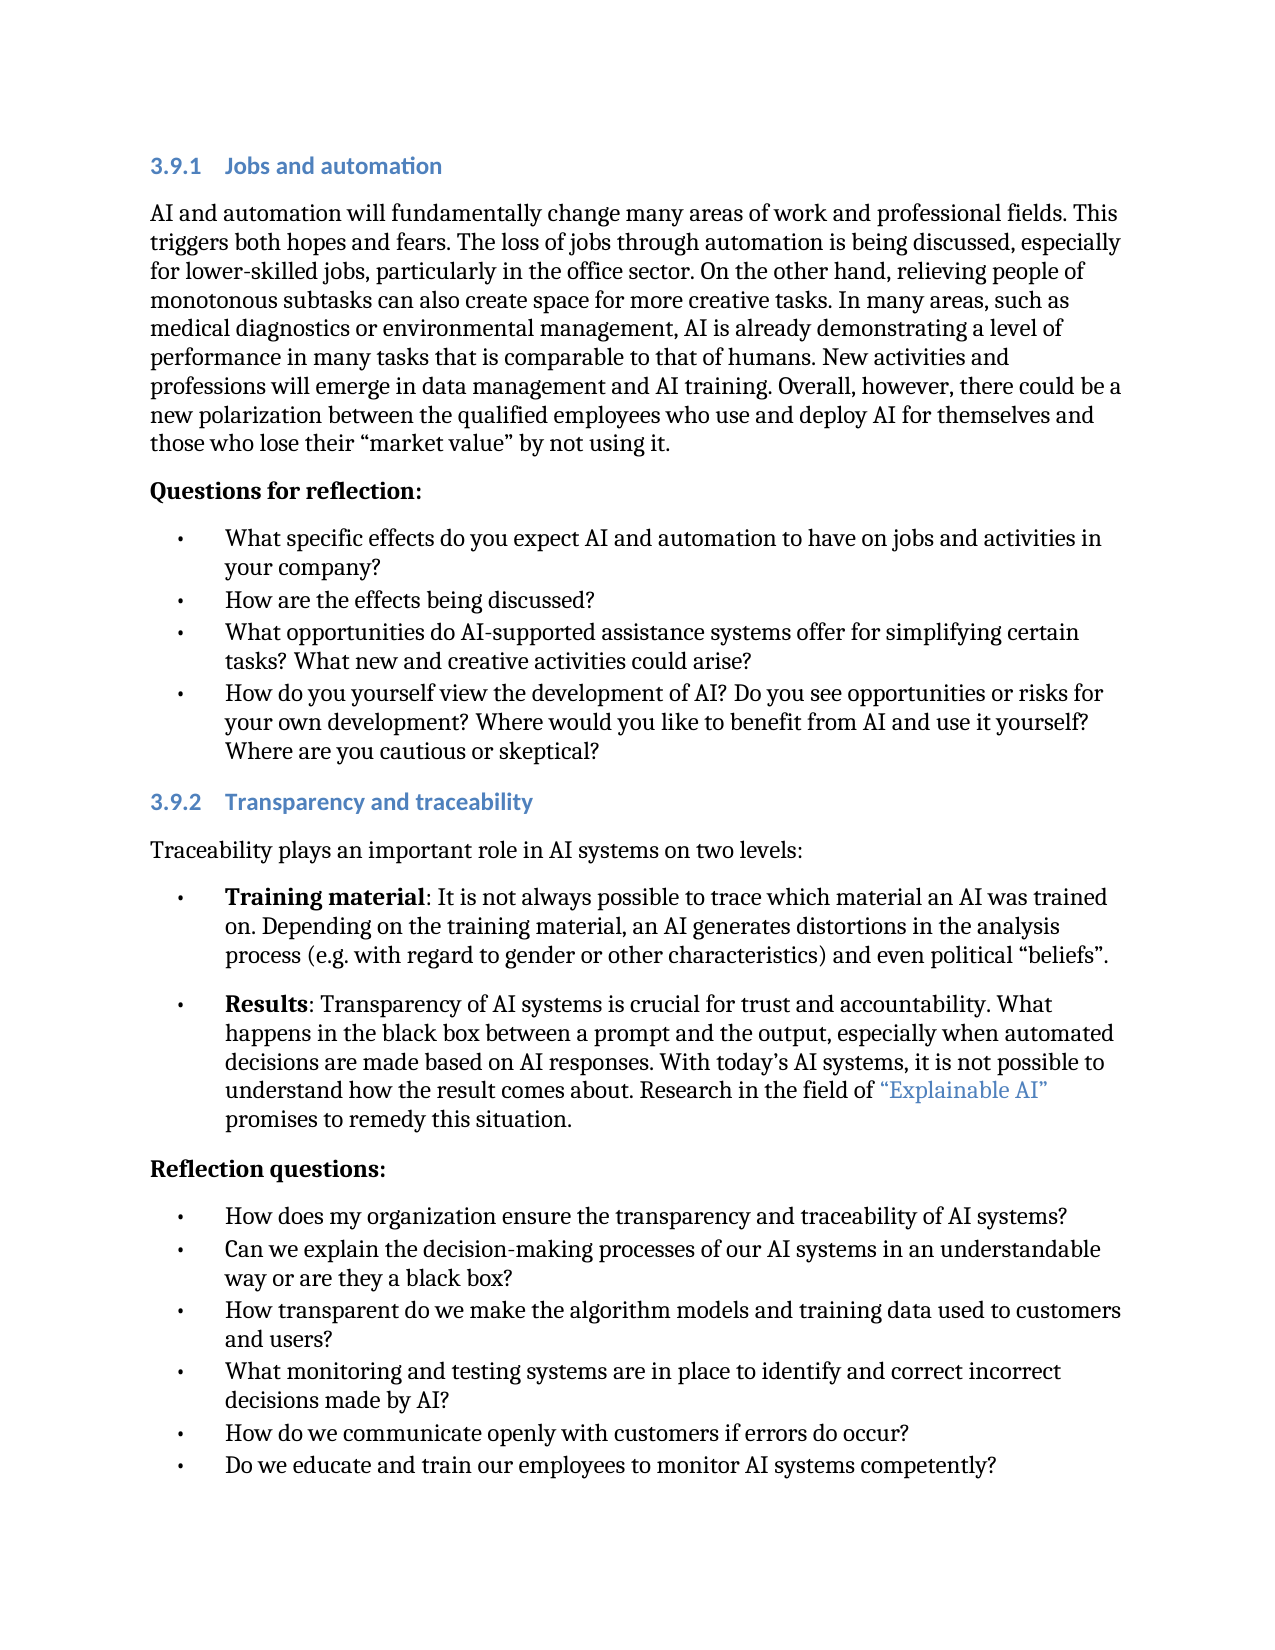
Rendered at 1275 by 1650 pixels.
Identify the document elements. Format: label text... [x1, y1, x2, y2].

text Reflection questions: [150, 1155, 1125, 1183]
list Results: Transparency of AI systems is crucial for trust and accountability. What happens in the black box between a prompt and the output, especially when automated decisions are made based on AI responses. With today’s AI systems, it is not possible to understand how the result comes about. Research in the field of “Explainable AI” promises to remedy this situation. [175, 990, 1125, 1134]
list How do you yourself view the development of AI? Do you see opportunities or risks for your own development? Where would you like to benefit from AI and use it yourself? Where are you cautious or skeptical? [175, 679, 1125, 766]
list How does my organization ensure the transparency and traceability of AI systems? [175, 1202, 1125, 1231]
list How do we communicate openly with customers if errors do occur? [175, 1418, 1125, 1447]
text Traceability plays an important role in AI systems on two levels: [150, 836, 1125, 864]
list What opportunities do AI-supported assistance systems offer for simplifying certain tasks? What new and creative activities could arise? [175, 618, 1125, 676]
list Can we explain the decision-making processes of our AI systems in an understandable way or are they a black box? [175, 1235, 1125, 1292]
list Training material: It is not always possible to trace which material an AI was trained on. Depending on the training material, an AI generates distortions in the analysis process (e.g. with regard to gender or other characteristics) and even political “beliefs”. [175, 883, 1125, 969]
list Do we educate and train our employees to monitor AI systems competently? [175, 1451, 1125, 1480]
list How transparent do we make the algorithm models and training data used to customers and users? [175, 1296, 1125, 1353]
list What specific effects do you expect AI and automation to have on jobs and activities in your company? [175, 524, 1125, 582]
list What monitoring and testing systems are in place to identify and correct incorrect decisions made by AI? [175, 1357, 1125, 1415]
list How are the effects being discussed? [175, 586, 1125, 614]
subtitle 3.9.2 Transparency and traceability [150, 786, 1125, 817]
text AI and automation will fundamentally change many areas of work and professional fields. This triggers both hopes and fears. The loss of jobs through automation is being discussed, especially for lower-skilled jobs, particularly in the office sector. On the other hand, relieving people of monotonous subtasks can also create space for more creative tasks. In many areas, such as medical diagnostics or environmental management, AI is already demonstrating a level of performance in many tasks that is comparable to that of humans. New activities and professions will emerge in data management and AI training. Overall, however, there could be a new polarization between the qualified employees who use and deploy AI for themselves and those who lose their “market value” by not using it. [150, 199, 1125, 458]
text Questions for reflection: [150, 477, 1125, 506]
subtitle 3.9.1 Jobs and automation [150, 150, 1125, 181]
